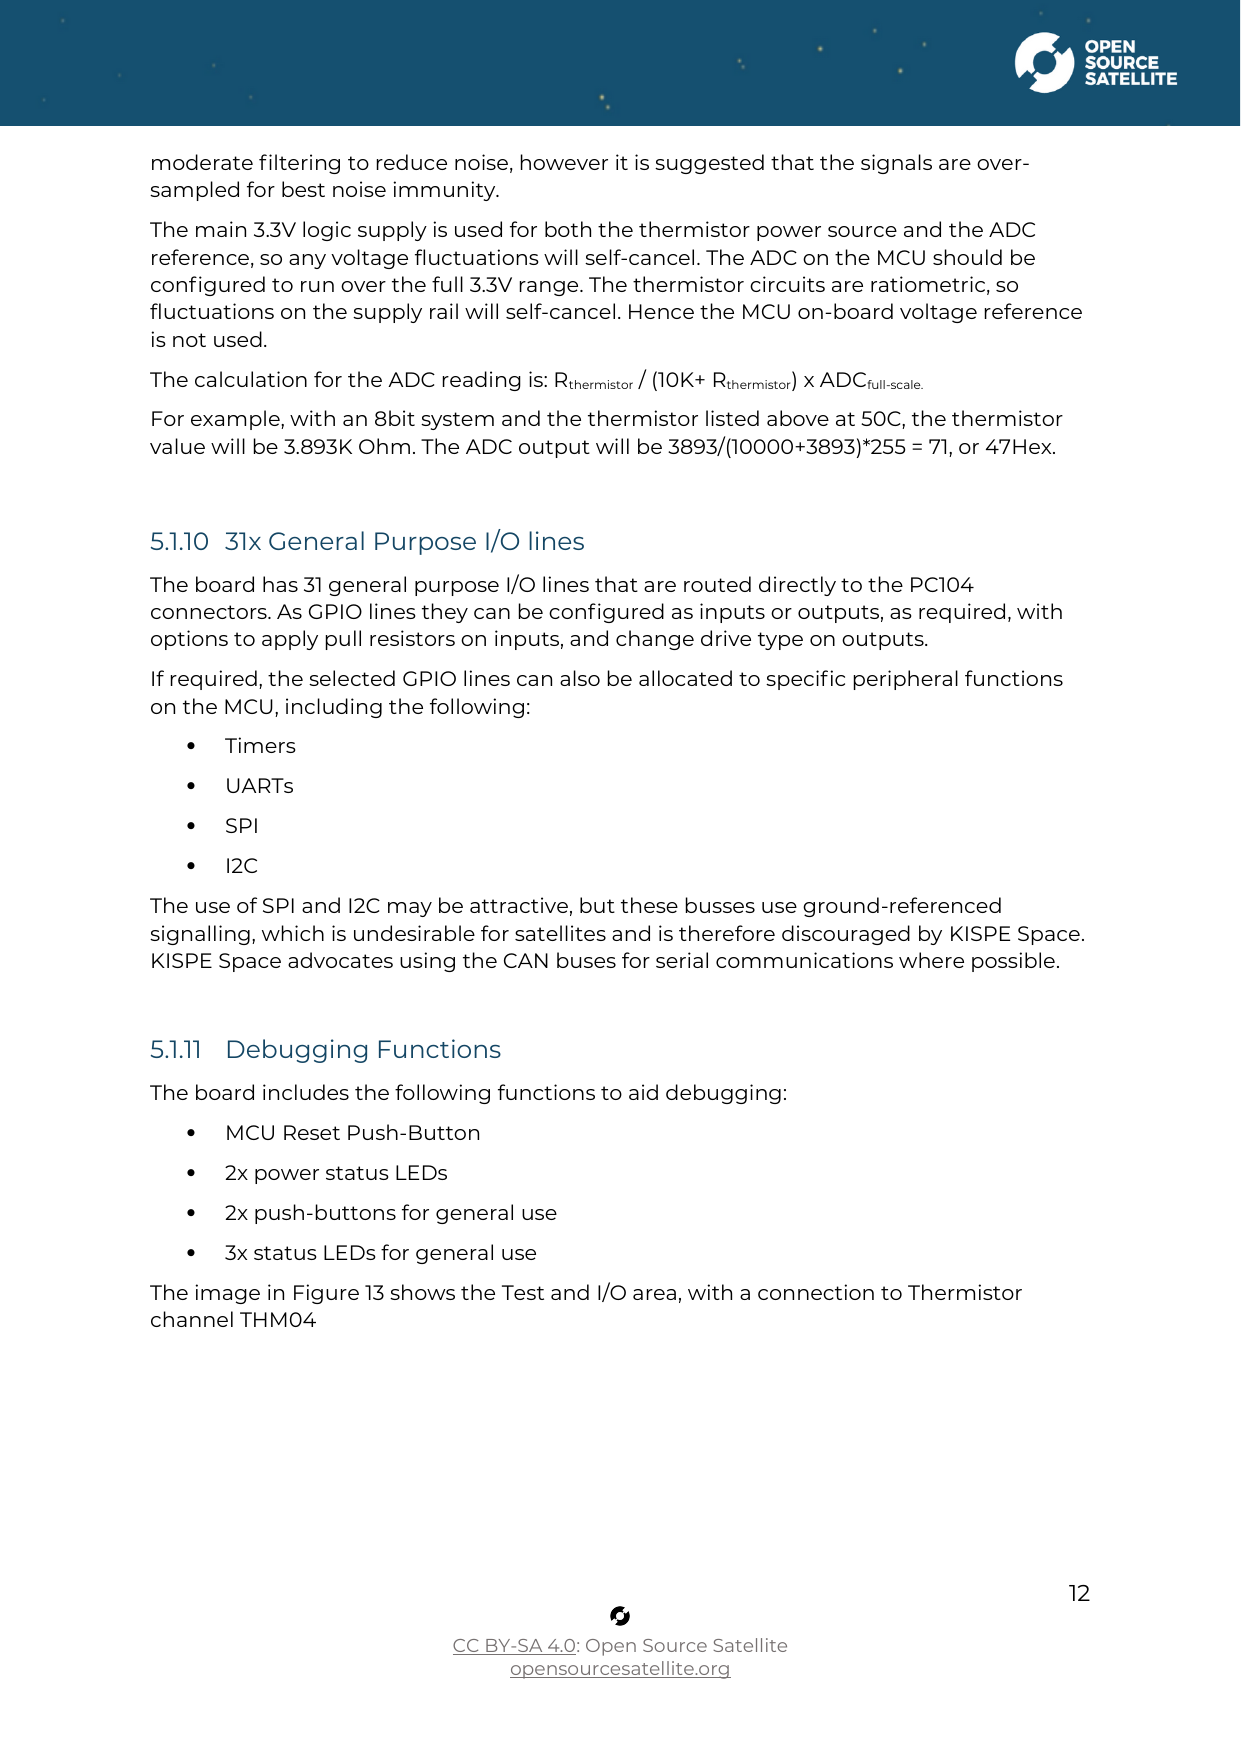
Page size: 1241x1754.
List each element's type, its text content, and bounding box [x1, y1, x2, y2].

text The main 3.3V logic supply is used for both the thermistor power source and the ADC reference, so any voltage fluctuations will self-cancel. The ADC on the MCU should be configured to run over the full 3.3V range. The thermistor circuits are ratiometric, so fluctuations on the supply rail will self-cancel. Hence the MCU on-board voltage reference is not used. [150, 217, 1090, 352]
subtitle 31x General Purpose I/O lines [150, 526, 1090, 557]
list 2x push-buttons for general use [187, 1200, 1090, 1225]
text The board has 31 general purpose I/O lines that are routed directly to the PC104 connectors. As GPIO lines they can be configured as inputs or outputs, as required, with options to apply pull resistors on inputs, and change drive type on outputs. [150, 572, 1090, 652]
list I2C [187, 853, 1090, 879]
picture [610, 1606, 630, 1626]
picture [0, 0, 1241, 126]
list 3x status LEDs for general use [187, 1240, 1090, 1265]
text The use of SPI and I2C may be attractive, but these busses use ground-referenced signalling, which is undesirable for satellites and is therefore discouraged by KISPE Space. KISPE Space advocates using the CAN buses for serial communications where possible. [150, 893, 1090, 973]
list Timers [187, 734, 1090, 759]
list 2x power status LEDs [187, 1160, 1090, 1185]
text The board includes the following functions to aid debugging: [150, 1080, 1090, 1106]
text The calculation for the ADC reading is: Rthermistor / (10K+ Rthermistor) x ADCfull-scale. [150, 367, 1090, 392]
text For example, with an 8bit system and the thermistor listed above at 50C, the thermistor value will be 3.893K Ohm. The ADC output will be 3893/(10000+3893)*255 = 71, or 47Hex. [150, 407, 1090, 459]
list UARTs [187, 774, 1090, 799]
list SPI [187, 813, 1090, 839]
subtitle Debugging Functions [150, 1035, 1090, 1065]
text The image in Figure 13 shows the Test and I/O area, with a connection to Thermistor channel THM04 [150, 1280, 1090, 1332]
list MCU Reset Push-Button [187, 1120, 1090, 1146]
text If required, the selected GPIO lines can also be allocated to specific peripheral functions on the MCU, including the following: [150, 666, 1090, 719]
